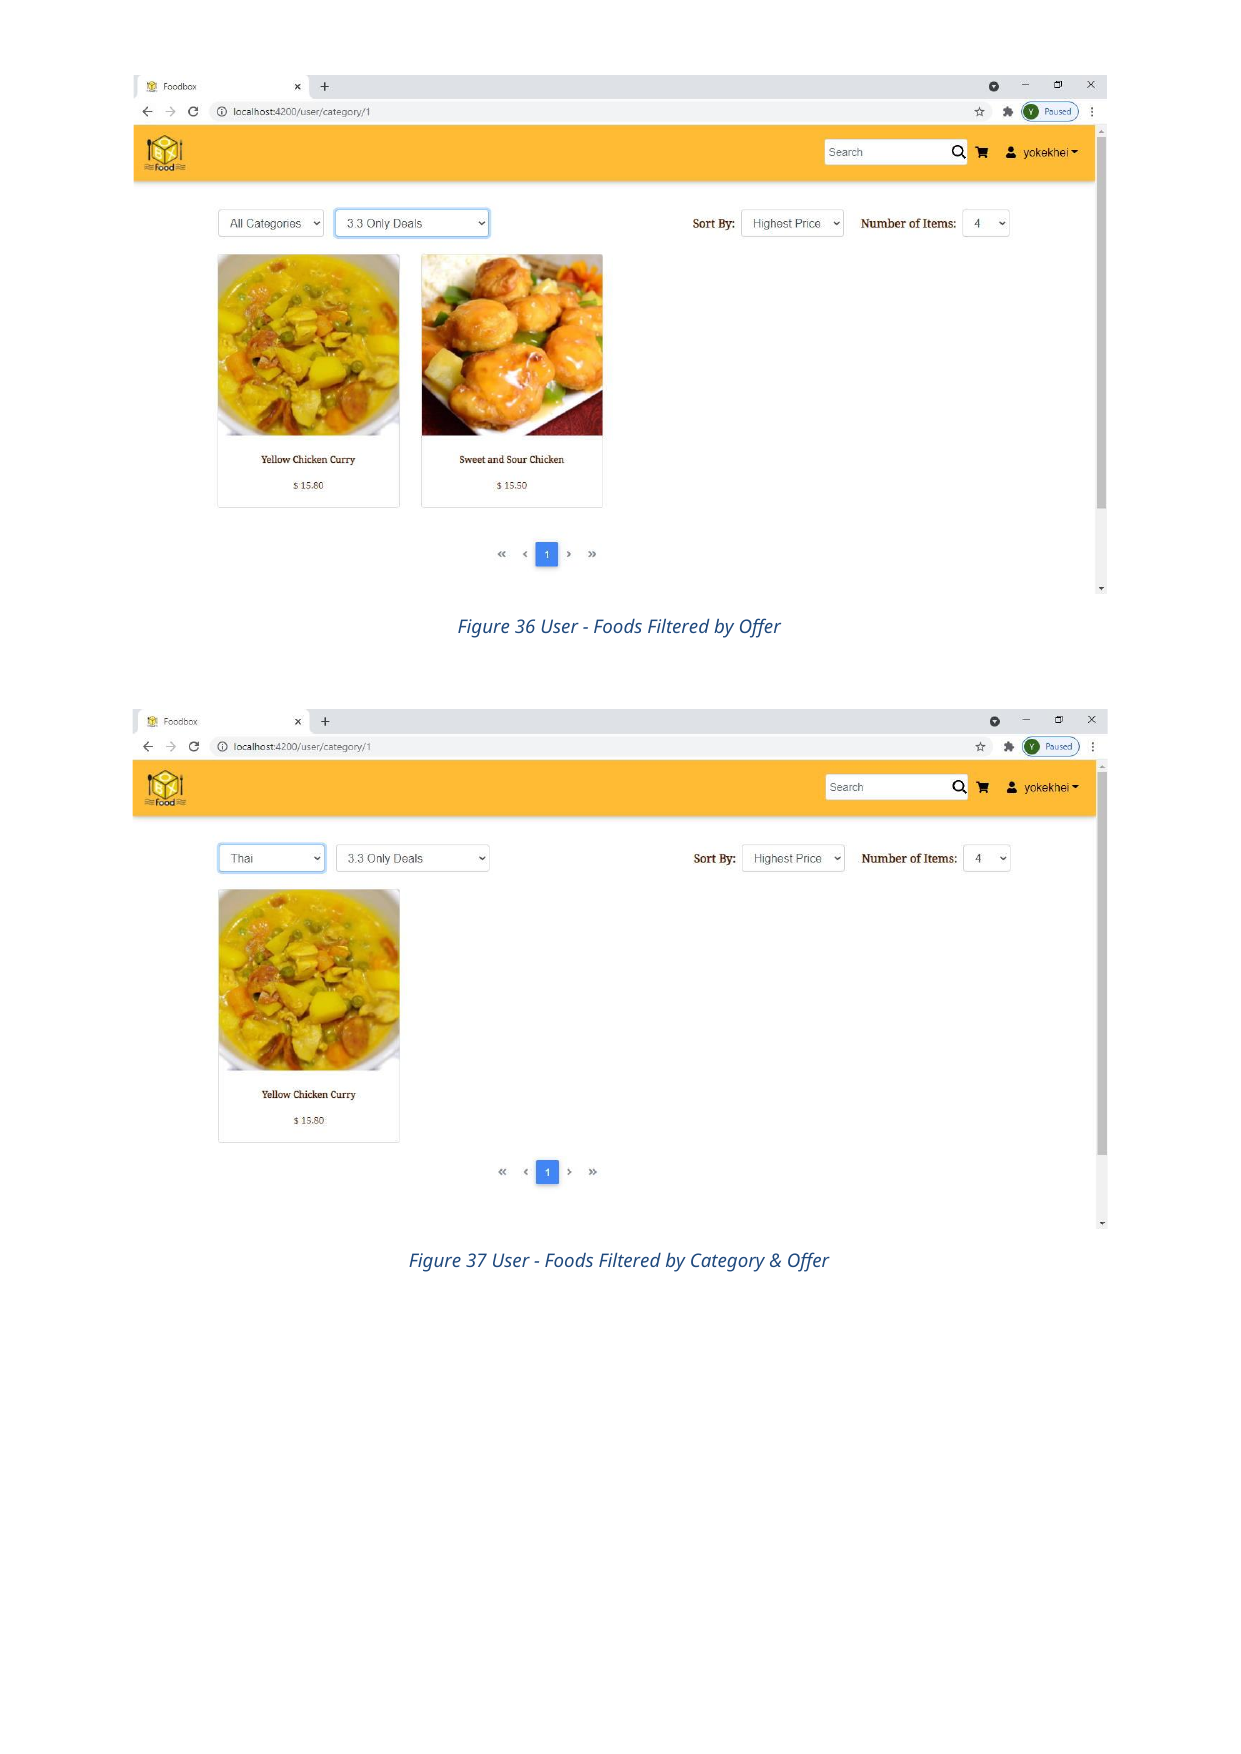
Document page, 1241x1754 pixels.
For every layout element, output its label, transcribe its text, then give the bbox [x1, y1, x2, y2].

picture [132, 709, 1108, 1229]
picture [133, 75, 1107, 594]
text Figure 36 User - Foods Filtered by Offer [75, 613, 1165, 638]
text Figure 37 User - Foods Filtered by Category & Offer [75, 1248, 1165, 1273]
